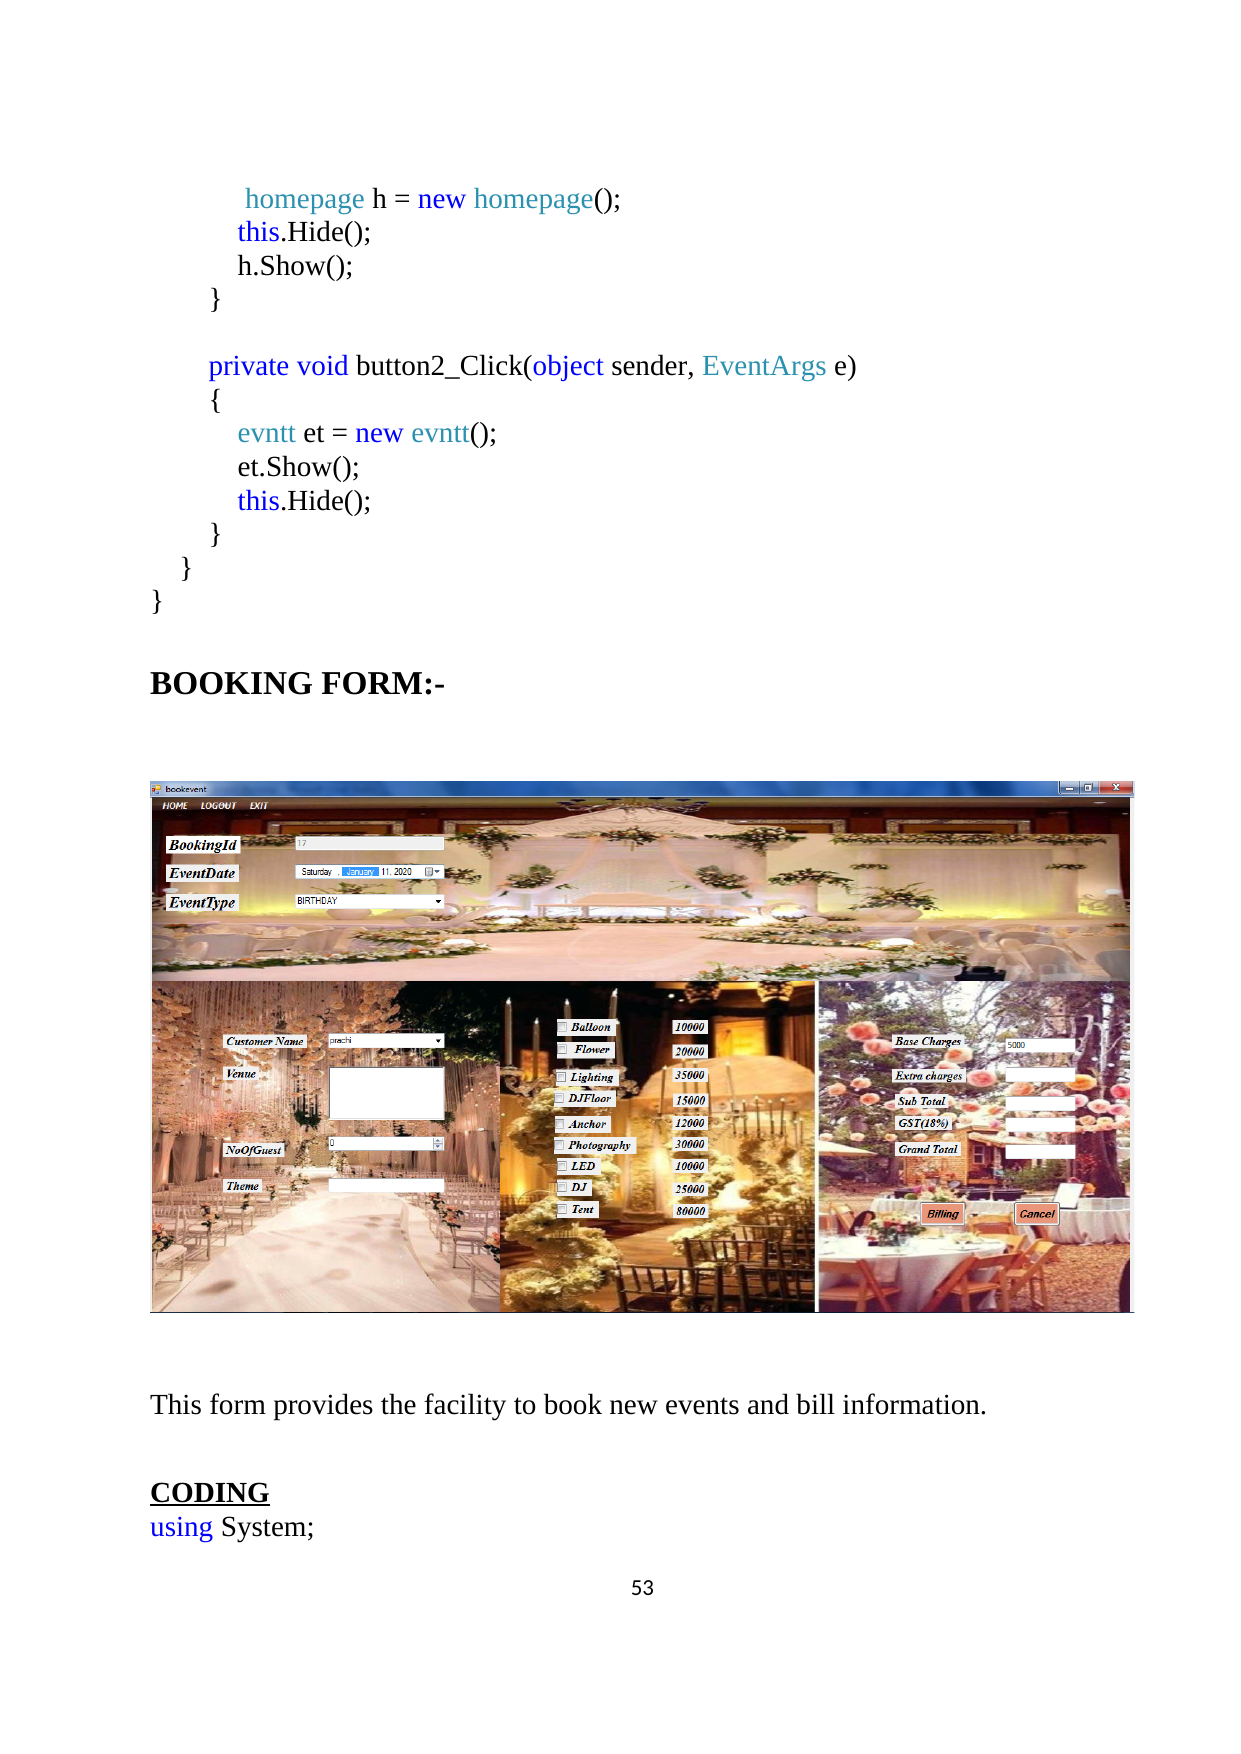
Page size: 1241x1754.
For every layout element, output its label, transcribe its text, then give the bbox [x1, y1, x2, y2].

picture [150, 781, 1135, 1313]
text evntt et = new evntt(); [150, 416, 1134, 449]
text This form provides the facility to book new events and bill information. [150, 1387, 1134, 1421]
text this.Hide(); [150, 214, 1134, 248]
text } [150, 281, 1134, 315]
text this.Hide(); [150, 483, 1134, 516]
text homepage h = new homepage(); [150, 181, 1134, 214]
text } [150, 516, 1134, 550]
text using System; [150, 1509, 1134, 1542]
text h.Show(); [150, 248, 1134, 281]
text } [150, 583, 1134, 617]
text { [150, 382, 1134, 416]
text et.Show(); [150, 449, 1134, 483]
text } [150, 550, 1134, 583]
text BOOKING FORM:- [150, 663, 1134, 701]
text private void button2_Click(object sender, EventArgs e) [150, 348, 1134, 382]
text CODING [150, 1475, 1134, 1509]
